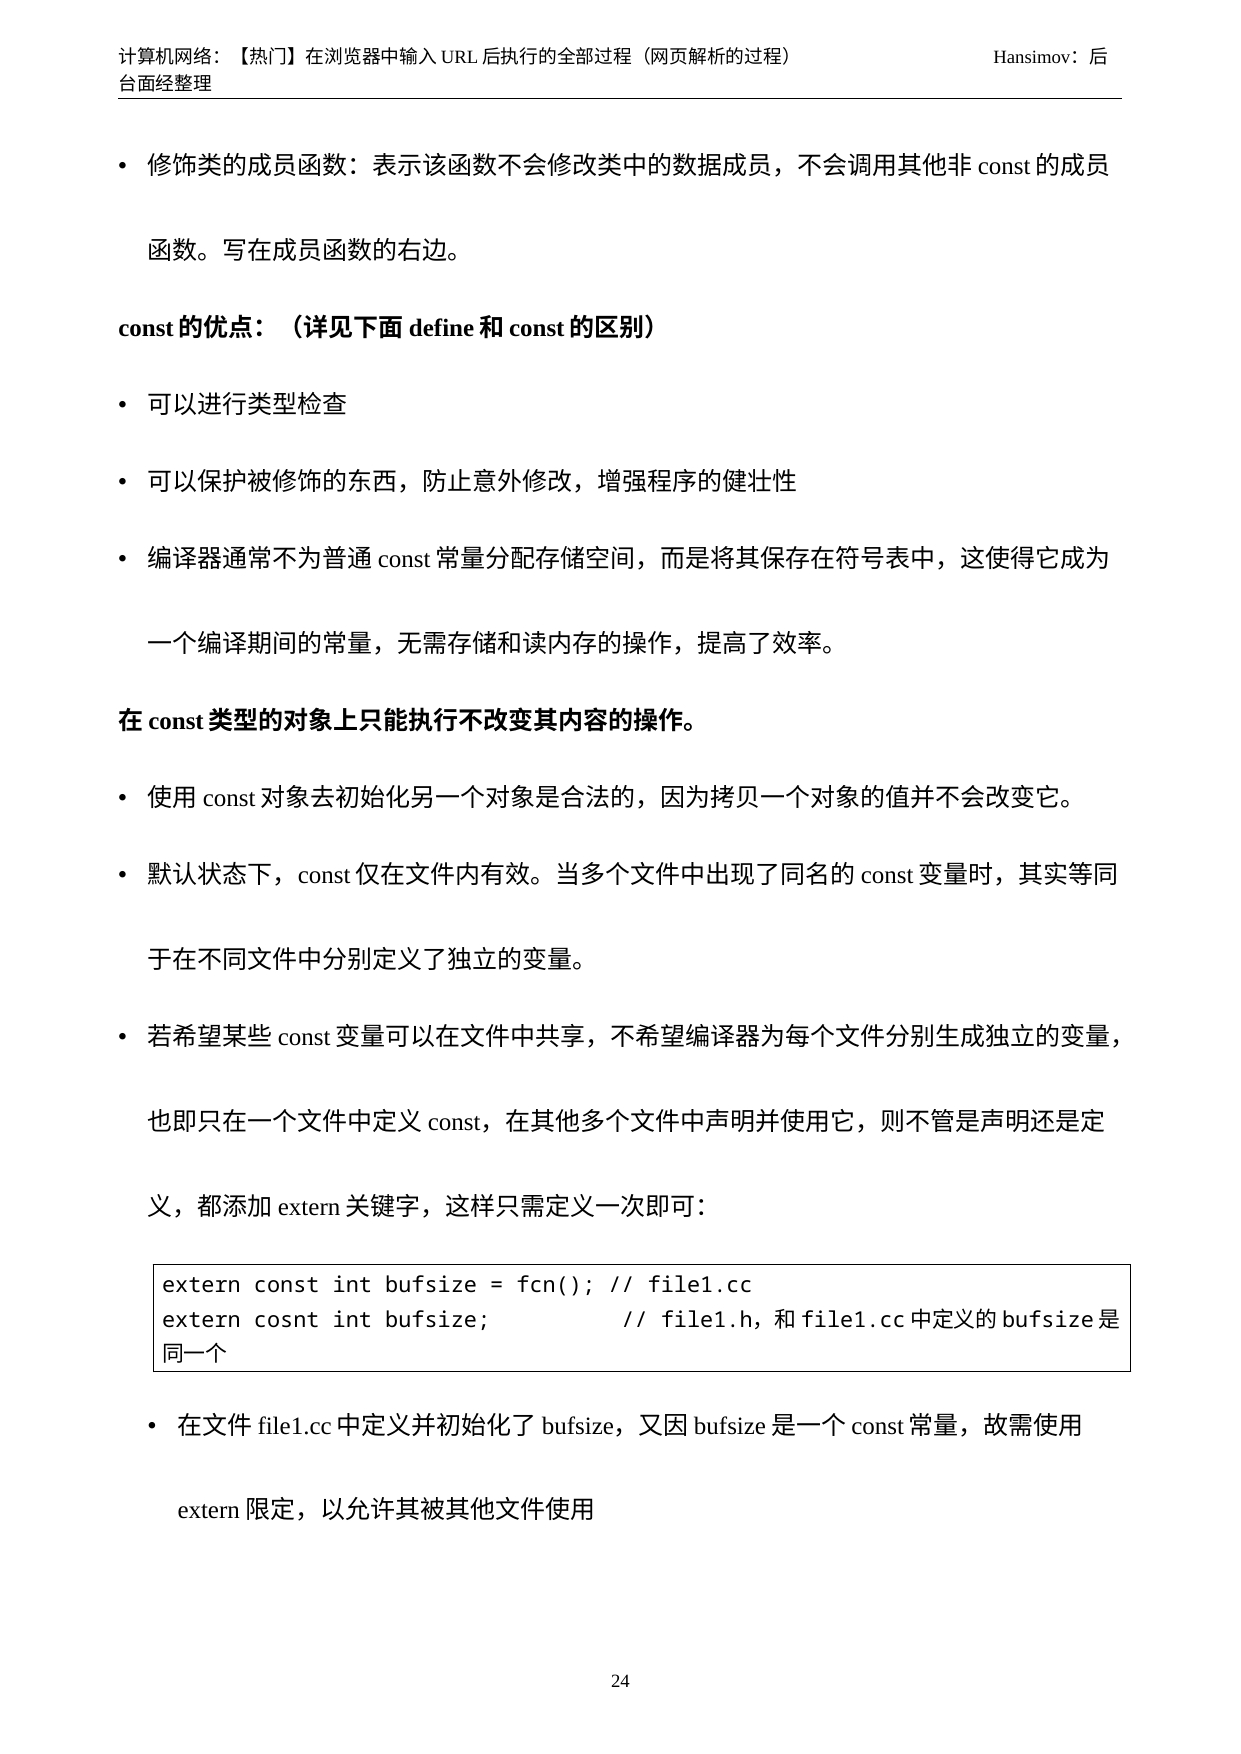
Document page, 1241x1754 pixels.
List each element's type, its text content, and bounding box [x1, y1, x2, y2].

text 若希望某些const变量可以在文件中共享，不希望编译器为每个文件分别生成独立的变量，也即只在一个文件中定义const，在其他多个文件中声明并使用它，则不管是声明还是定义，都添加extern关键字，这样只需定义一次即可： [118, 1000, 1122, 1238]
text 修饰类的成员函数：表示该函数不会修改类中的数据成员，不会调用其他非const的成员函数。写在成员函数的右边。 [118, 130, 1122, 283]
list extern const int bufsize = fcn(); // file1.cc [154, 1265, 1130, 1298]
text 使用const对象去初始化另一个对象是合法的，因为拷贝一个对象的值并不会改变它。 [118, 762, 1122, 829]
text 编译器通常不为普通const常量分配存储空间，而是将其保存在符号表中，这使得它成为一个编译期间的常量，无需存储和读内存的操作，提高了效率。 [118, 523, 1122, 676]
list extern cosnt int bufsize; // file1.h，和file1.cc中定义的bufsize是同一个 [154, 1298, 1130, 1371]
text 默认状态下，const仅在文件内有效。当多个文件中出现了同名的const变量时，其实等同于在不同文件中分别定义了独立的变量。 [118, 838, 1122, 991]
text 可以保护被修饰的东西，防止意外修改，增强程序的健壮性 [118, 446, 1122, 514]
text 可以进行类型检查 [118, 369, 1122, 437]
text 在const类型的对象上只能执行不改变其内容的操作。 [118, 684, 1122, 752]
text 在文件file1.cc中定义并初始化了bufsize，又因bufsize是一个const常量，故需使用extern限定，以允许其被其他文件使用 [148, 1389, 1122, 1542]
text const的优点：（详见下面define和const的区别） [118, 292, 1122, 360]
